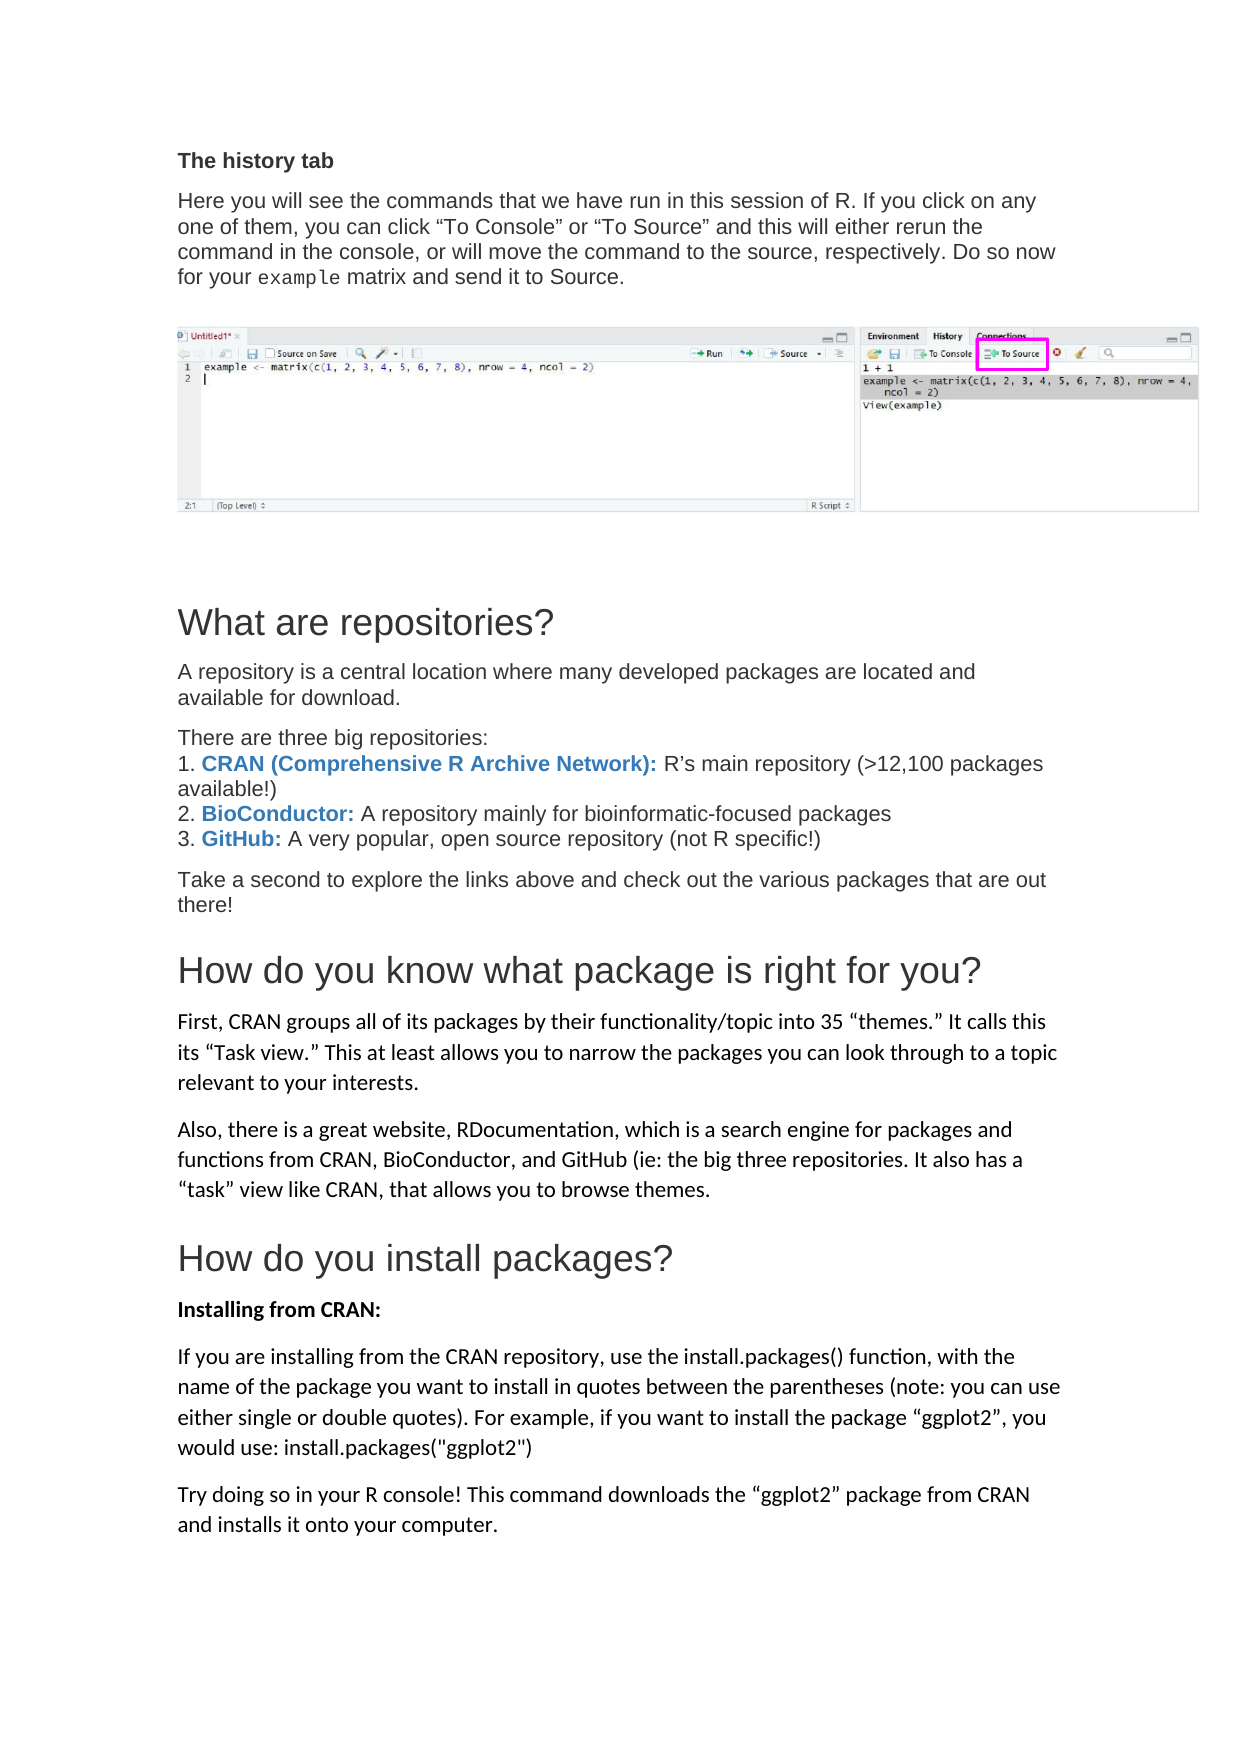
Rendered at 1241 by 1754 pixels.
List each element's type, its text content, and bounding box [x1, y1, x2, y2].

text What are repositories? [177, 601, 1063, 644]
text A repository is a central location where many developed packages are located and available for download. [177, 659, 1063, 710]
text If you are installing from the CRAN repository, use the install.packages() function, with the name of the package you want to install in quotes between the parentheses (note: you can use either single or double quotes). For example, if you want to install the package “ggplot2”, you would use: install.packages("ggplot2") [177, 1342, 1063, 1461]
text How do you install packages? [177, 1237, 1063, 1280]
text Here you will see the commands that we have run in this session of R. If you click on any one of them, you can click “To Console” or “To Source” and this will either rerun the command in the console, or will move the command to the source, respectively. Do so now for your example matrix and send it to Source. [177, 188, 1063, 291]
text There are three big repositories: 1. CRAN (Comprehensive R Archive Network): R’s main repository (>12,100 packages available!) 2. BioConductor: A repository mainly for bioinformatic-focused packages 3. GitHub: A very popular, open source repository (not R specific!) [177, 725, 1063, 851]
text Try doing so in your R console! This command downloads the “ggplot2” package from CRAN and installs it onto your computer. [177, 1480, 1063, 1538]
text Take a second to explore the links above and check out the various packages that are out there! [177, 867, 1063, 917]
picture [177, 306, 1217, 570]
text First, CRAN groups all of its packages by their functionality/topic into 35 “themes.” It calls this its “Task view.” This at least allows you to narrow the packages you can look through to a topic relevant to your interests. [177, 1007, 1063, 1096]
text Installing from CRAN: [177, 1295, 1063, 1323]
text Also, there is a great website, RDocumentation, which is a search engine for packages and functions from CRAN, BioConductor, and GitHub (ie: the big three repositories. It also has a “task” view like CRAN, that allows you to browse themes. [177, 1115, 1063, 1203]
text How do you know what package is right for you? [177, 949, 1063, 992]
text The history tab [177, 148, 1063, 173]
